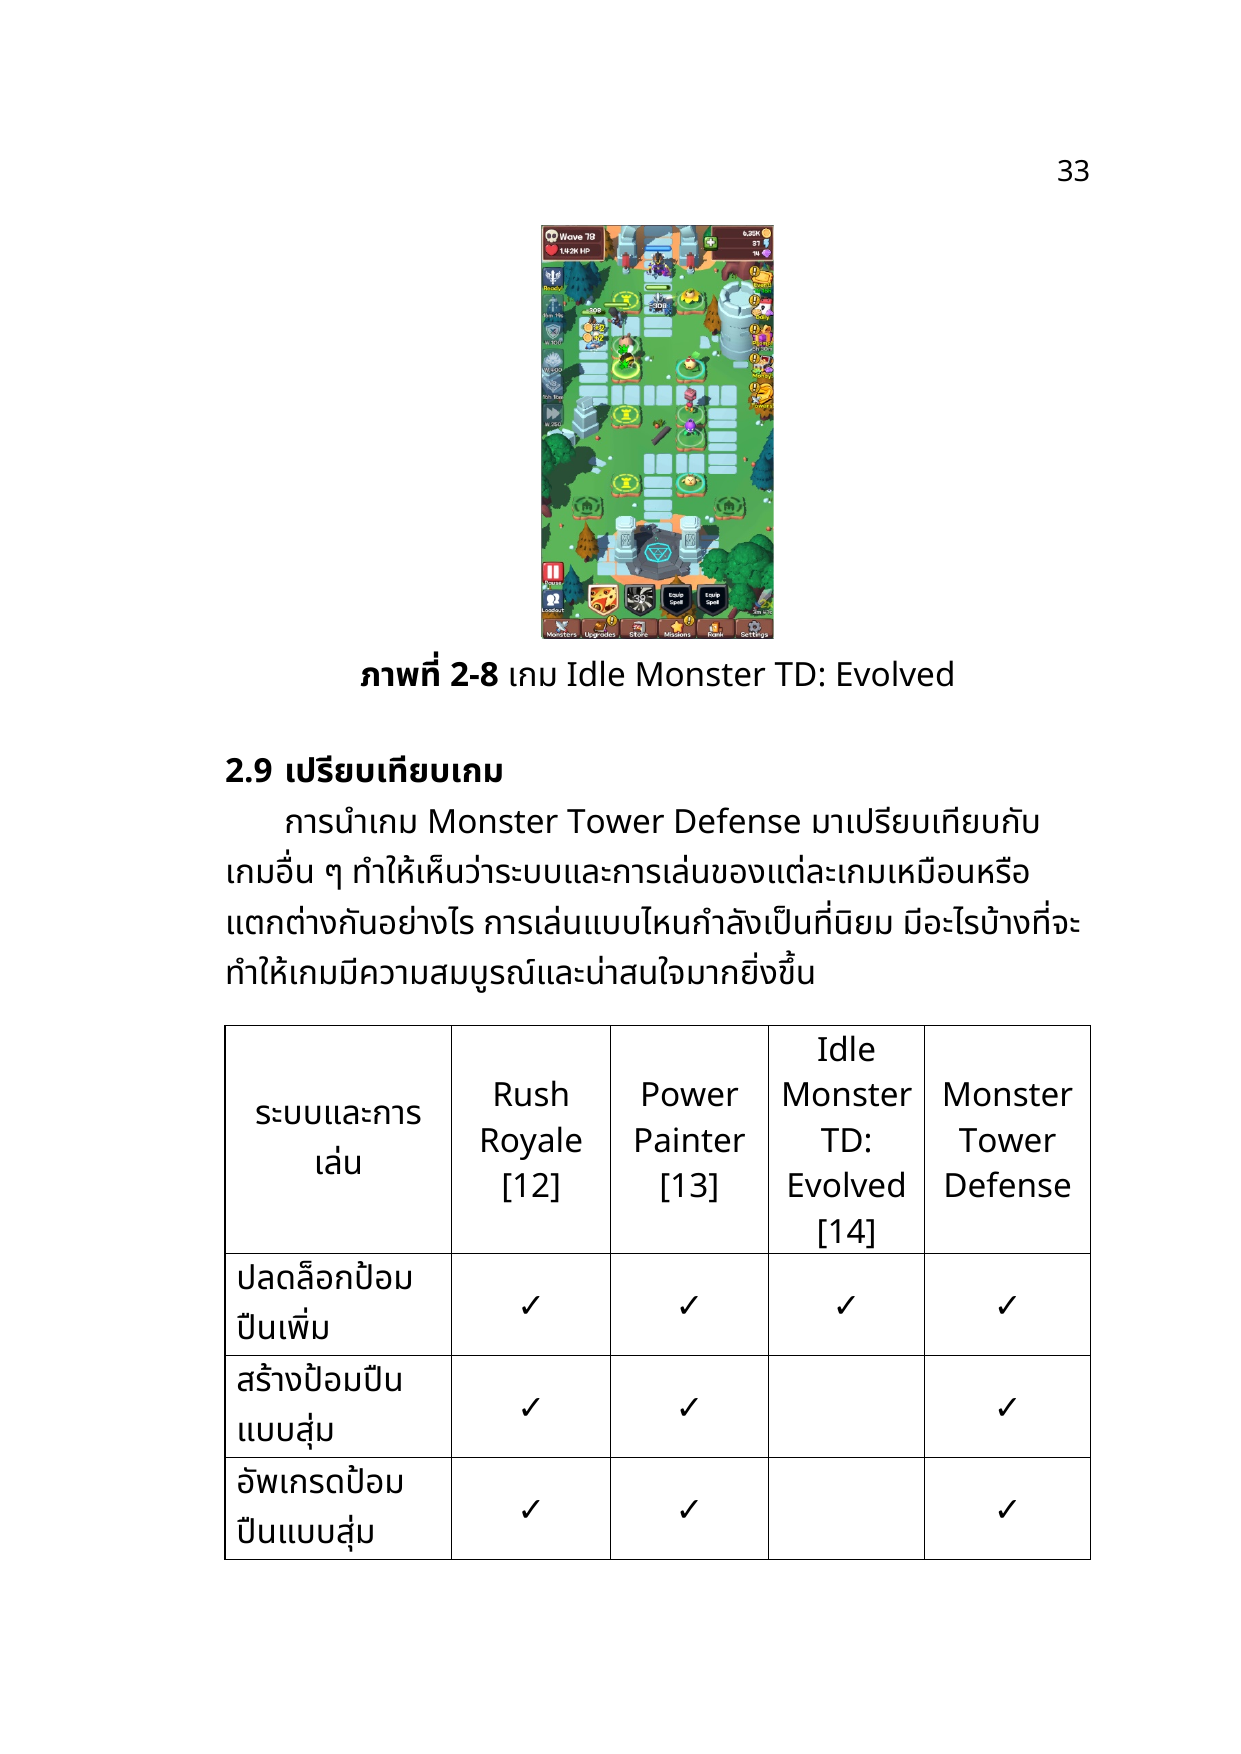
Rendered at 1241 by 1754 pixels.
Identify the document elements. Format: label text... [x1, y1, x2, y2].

table_cell [769, 1356, 924, 1457]
table_header Rush Royale [12] [452, 1026, 610, 1253]
table_cell ✓ [925, 1356, 1090, 1457]
table_cell ✓ [925, 1254, 1090, 1355]
table_header ระบบและการเล่น [226, 1026, 451, 1253]
table_cell ✓ [452, 1254, 610, 1355]
table_cell ✓ [452, 1356, 610, 1457]
text ภาพที่ 2-8 เกม Idle Monster TD: Evolved [225, 651, 1090, 702]
table_header Monster Tower Defense [925, 1026, 1090, 1253]
subtitle 2.9 เปรียบเทียบเกม [225, 747, 1090, 798]
picture [541, 225, 774, 639]
table_cell [769, 1458, 924, 1558]
table_cell ✓ [769, 1254, 924, 1355]
table_cell ✓ [611, 1356, 768, 1457]
text การนำเกม Monster Tower Defense มาเปรียบเทียบกับเกมอื่น ๆ ทำให้เห็นว่าระบบและการเล่นของแต่ละเกมเหมือนหรือแตกต่างกันอย่างไร การเล่นแบบไหนกำลังเป็นที่นิยม มีอะไรบ้างที่จะทำให้เกมมีความสมบูรณ์และน่าสนใจมากยิ่งขึ้น [225, 798, 1090, 1000]
table_cell ✓ [925, 1458, 1090, 1558]
table_cell อัพเกรดป้อมปืนแบบสุ่ม [226, 1458, 451, 1558]
table_header Idle Monster TD: Evolved [14] [769, 1026, 924, 1253]
table_cell สร้างป้อมปืนแบบสุ่ม [226, 1356, 451, 1457]
table_cell ✓ [611, 1458, 768, 1558]
table_cell ✓ [452, 1458, 610, 1558]
table_cell ปลดล็อกป้อมปืนเพิ่ม [226, 1254, 451, 1355]
table_header Power Painter [13] [611, 1026, 768, 1253]
table_cell ✓ [611, 1254, 768, 1355]
